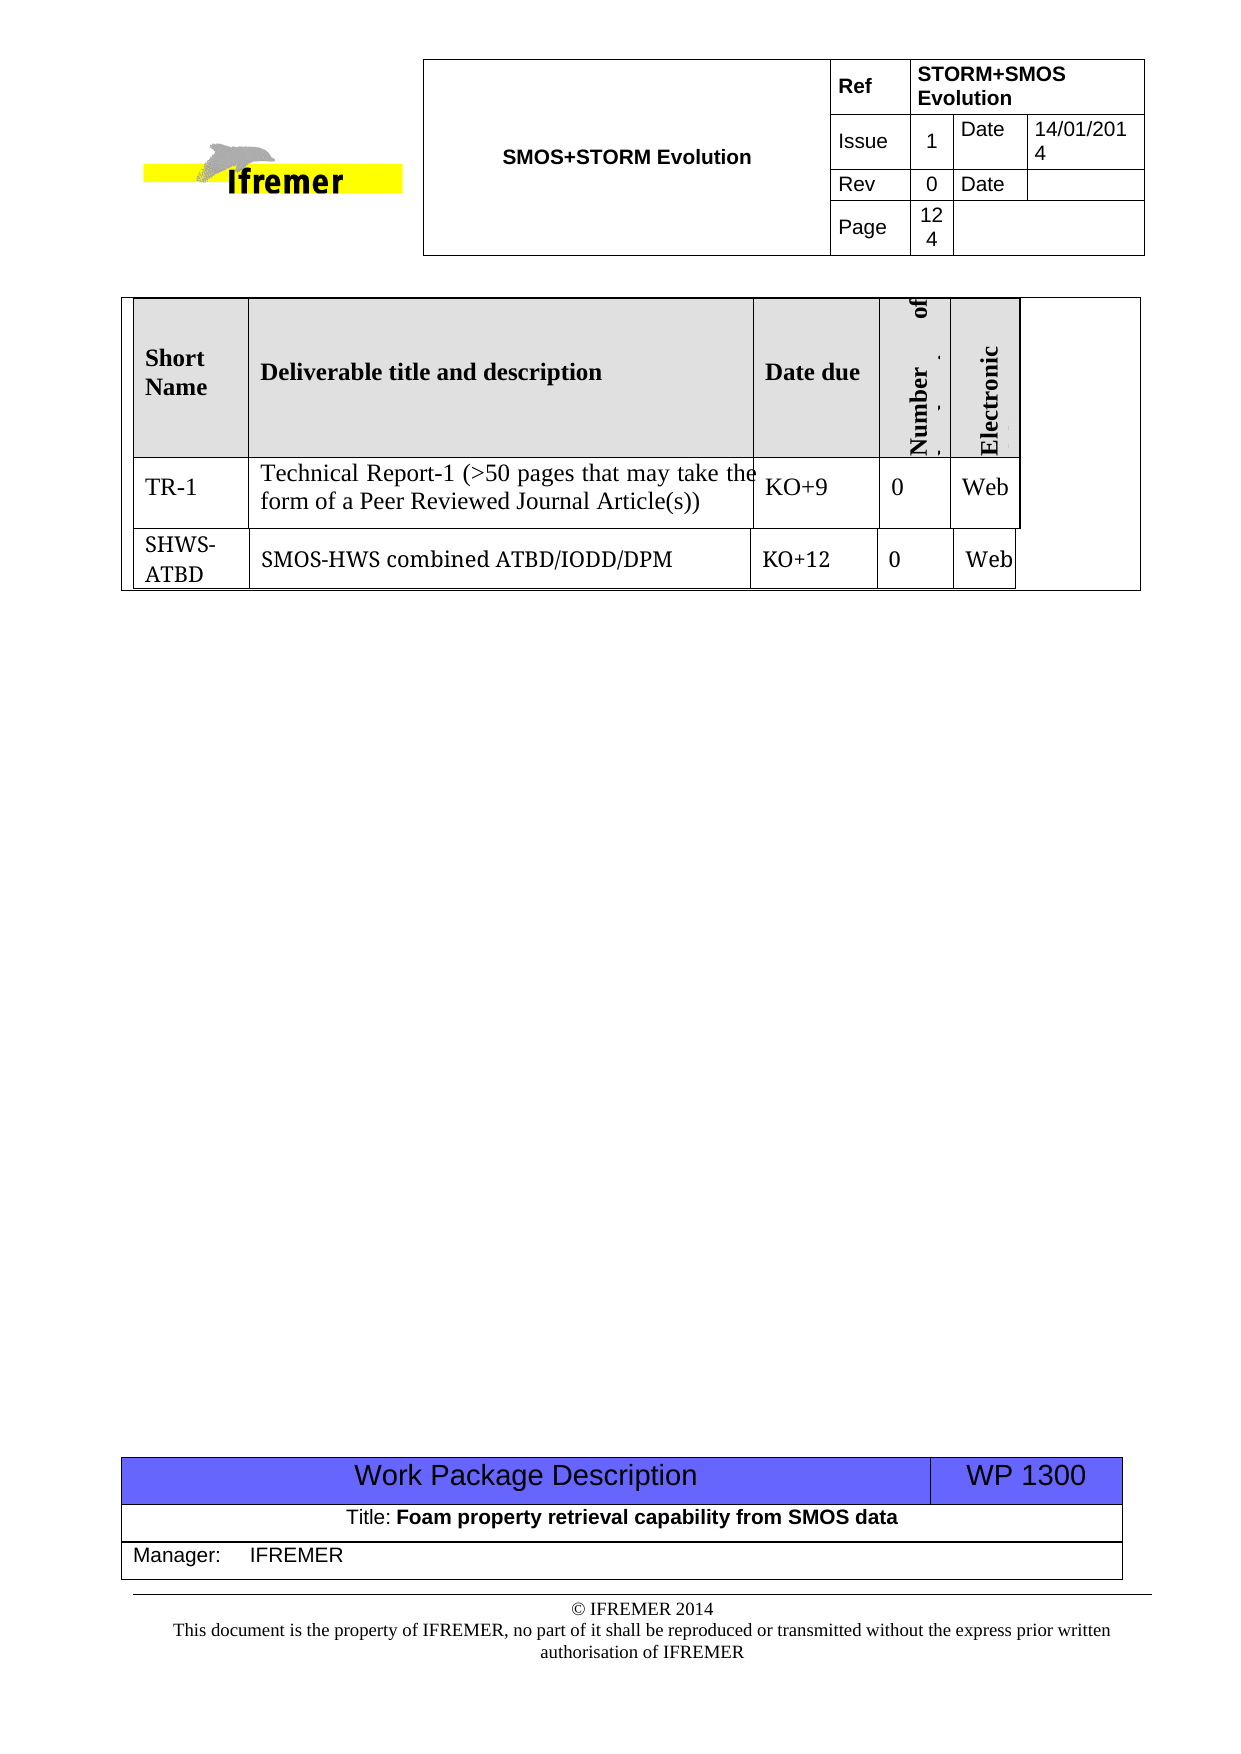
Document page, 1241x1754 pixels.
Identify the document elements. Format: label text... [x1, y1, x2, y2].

table_cell Outputs [878, 529, 953, 588]
table_cell Outputs [754, 458, 879, 528]
table_cell Manager: IFREMER Participants: [122, 1543, 1122, 1579]
table_cell Title: Foam property retrieval capability from SMOS data [122, 1505, 1122, 1541]
table_cell Outputs [880, 458, 950, 528]
table_cell Outputs [951, 458, 1019, 528]
table_cell Outputs [751, 529, 877, 588]
table_cell Outputs [954, 529, 1015, 588]
table_header Work Package Description [122, 1458, 930, 1504]
table_cell Outputs [134, 458, 248, 528]
table_cell Outputs [134, 529, 249, 588]
table_cell Outputs [1016, 298, 1140, 589]
picture [132, 102, 416, 211]
table_cell Outputs [250, 529, 750, 588]
table_cell Outputs [249, 458, 753, 528]
table_header WP 1300 [931, 1458, 1122, 1504]
